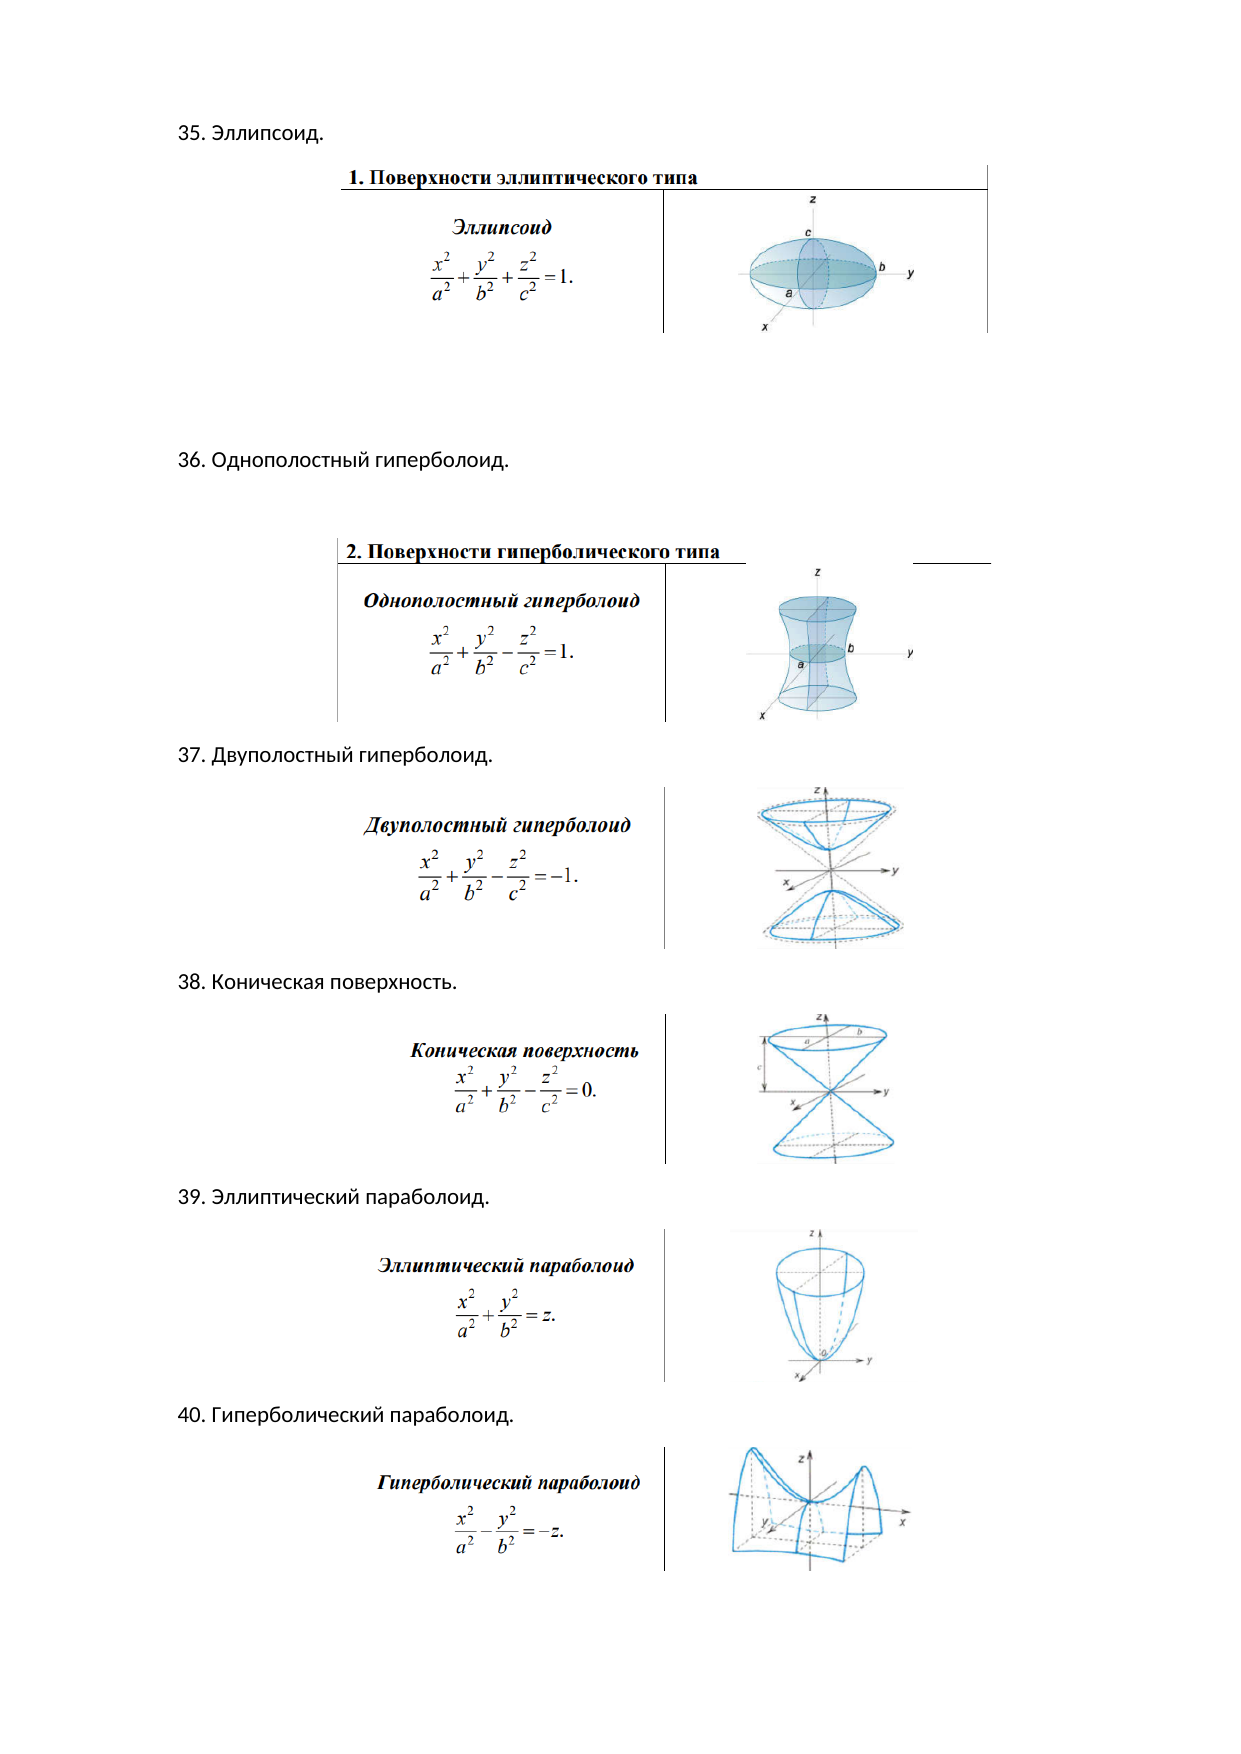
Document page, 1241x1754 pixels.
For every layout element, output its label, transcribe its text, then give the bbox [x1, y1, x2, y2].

picture [333, 787, 996, 949]
text 39. Эллиптический параболоид. [177, 1182, 1152, 1210]
text 35. Эллипсоид. [177, 118, 1152, 146]
text 37. Двуполостный гиперболоид. [177, 740, 1152, 768]
picture [337, 538, 992, 722]
picture [347, 1229, 982, 1382]
text 36. Однополостный гиперболоид. [177, 445, 1152, 473]
picture [341, 165, 988, 333]
text 40. Гиперболический параболоид. [177, 1400, 1152, 1428]
picture [354, 1447, 974, 1571]
picture [348, 1014, 981, 1164]
text 38. Коническая поверхность. [177, 967, 1152, 996]
